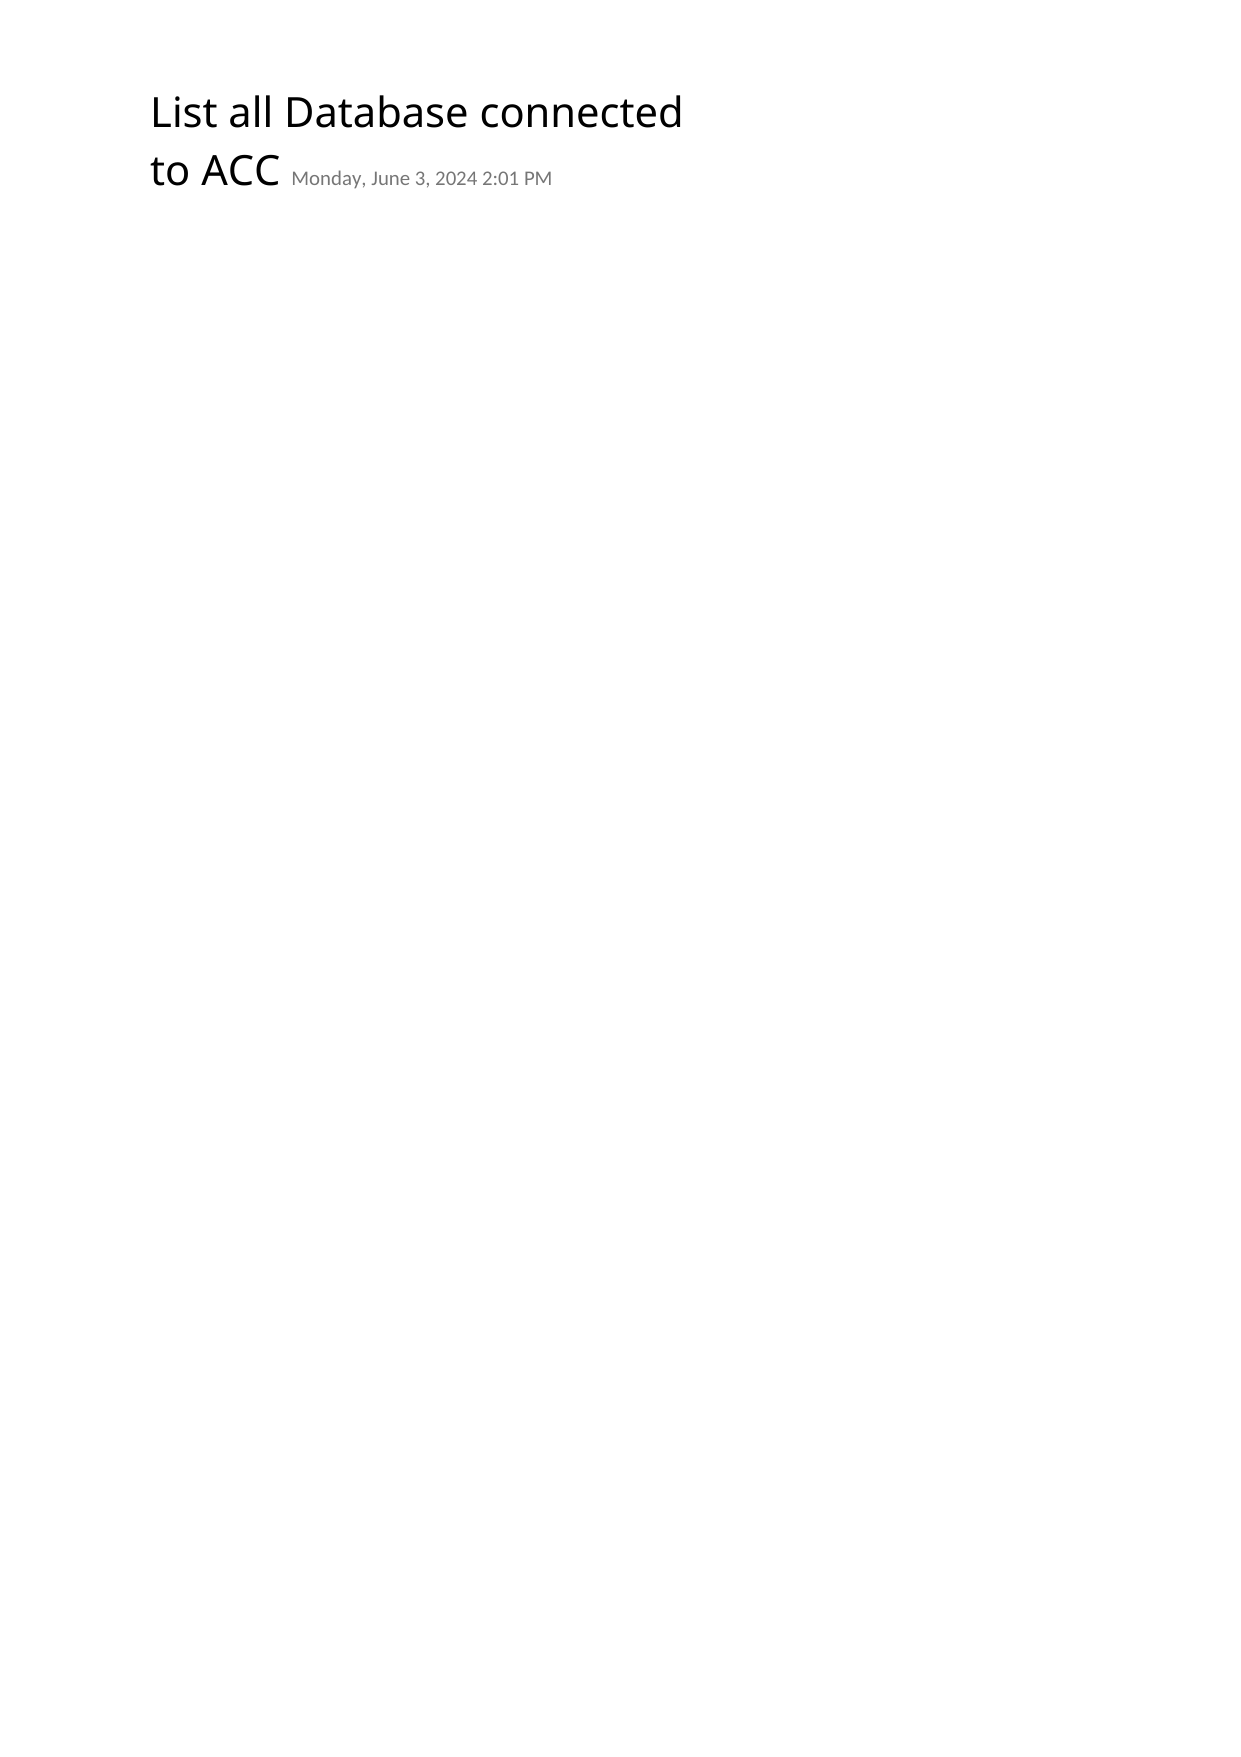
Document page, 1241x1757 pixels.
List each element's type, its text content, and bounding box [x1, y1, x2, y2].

text List all Database connected to ACC Monday, June 3, 2024 2:01 PM [150, 83, 730, 198]
